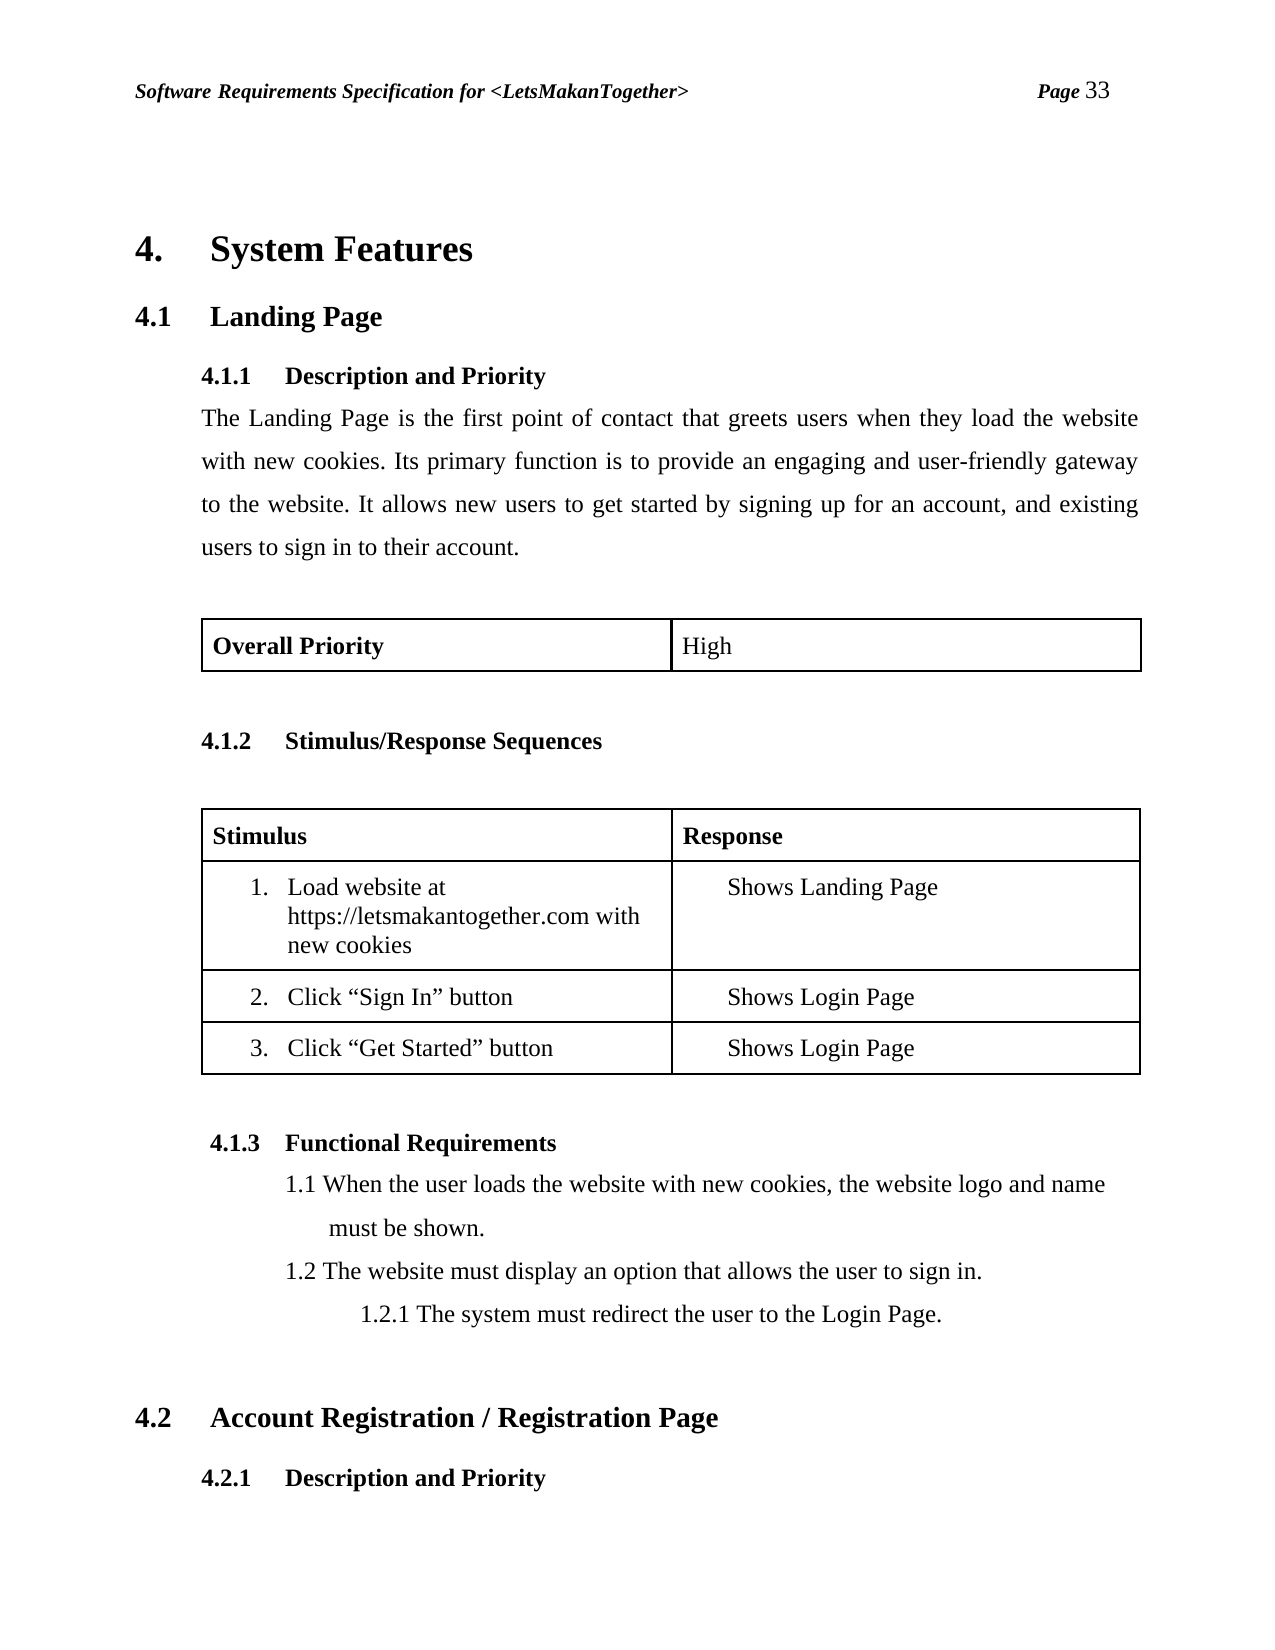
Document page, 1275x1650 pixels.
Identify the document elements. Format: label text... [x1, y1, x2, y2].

table_cell Click “Sign In” button [203, 971, 671, 1021]
table_cell Shows Login Page [673, 1023, 1139, 1072]
text 4.1.2 Stimulus/Response Sequences [201, 726, 1140, 754]
table_header Stimulus [203, 810, 671, 860]
text 4.1.3 Functional Requirements [135, 1128, 1140, 1157]
subtitle Landing Page [135, 299, 1140, 332]
table_cell Load website at https://letsmakantogether.com with new cookies [203, 862, 671, 969]
text 1.2.1 The system must redirect the user to the Login Page. [285, 1299, 1140, 1328]
table_header Response [673, 810, 1139, 860]
table_cell Shows Landing Page [673, 862, 1139, 969]
text 1.2 The website must display an option that allows the user to sign in. [210, 1256, 1140, 1284]
text The Landing Page is the first point of contact that greets users when they load the website with new cookies. Its primary function is to provide an engaging and user-friendly gateway to the website. It allows new users to get started by signing up for an account, and existing users to sign in to their account. [201, 403, 1140, 561]
subtitle System Features [135, 226, 1140, 269]
text 4.2.1 Description and Priority [201, 1463, 1140, 1491]
table_cell Click “Get Started” button [203, 1023, 671, 1072]
subtitle Account Registration / Registration Page [135, 1400, 1140, 1433]
table_header Overall Priority [203, 620, 670, 670]
table_cell Shows Login Page [673, 971, 1139, 1021]
text must be shown. [285, 1213, 1140, 1241]
text 1.1 When the user loads the website with new cookies, the website logo and name [210, 1169, 1140, 1198]
text 4.1.1 Description and Priority [201, 361, 1140, 390]
table_header High [673, 620, 1140, 670]
